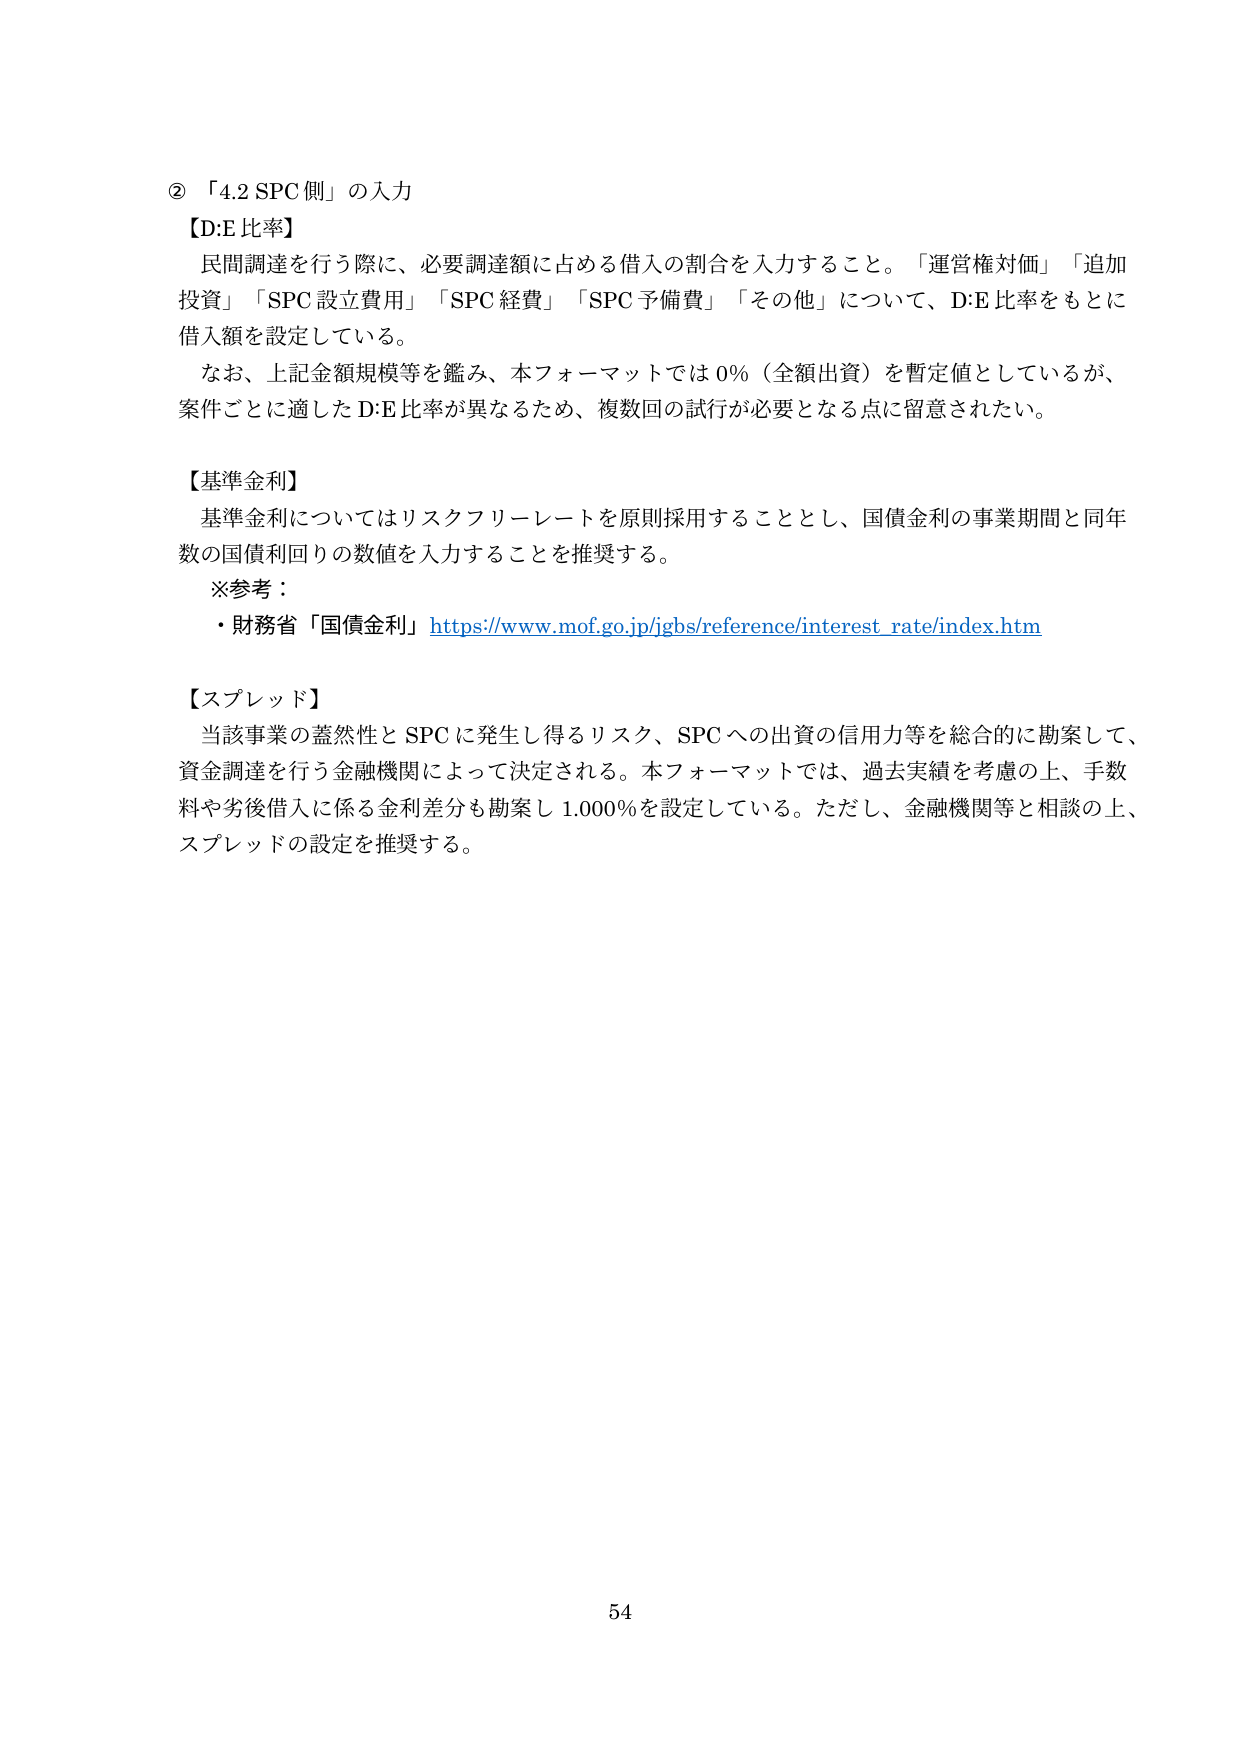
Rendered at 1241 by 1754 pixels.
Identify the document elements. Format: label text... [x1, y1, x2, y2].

text なお、上記金額規模等を鑑み、本フォーマットでは0％（全額出資）を暫定値としているが、案件ごとに適したD:E比率が異なるため、複数回の試行が必要となる点に留意されたい。 [178, 353, 1128, 426]
text 民間調達を行う際に、必要調達額に占める借入の割合を入力すること。「運営権対価」「追加投資」「SPC設立費用」「SPC経費」「SPC予備費」「その他」について、D:E比率をもとに借入額を設定している。 [178, 245, 1128, 353]
text 【基準金利】 [156, 462, 1128, 498]
list 「4.2 SPC側」の入力 [167, 172, 1128, 208]
text 【スプレッド】 [156, 680, 1128, 716]
text 当該事業の蓋然性とSPCに発生し得るリスク、SPCへの出資の信用力等を総合的に勘案して、資金調達を行う金融機関によって決定される。本フォーマットでは、過去実績を考慮の上、手数料や劣後借入に係る金利差分も勘案し1.000％を設定している。ただし、金融機関等と相談の上、スプレッドの設定を推奨する。 [178, 716, 1128, 861]
text ※参考： [189, 571, 1128, 607]
text ・財務省「国債金利」https://www.mof.go.jp/jgbs/reference/interest_rate/index.htm [189, 607, 1128, 643]
text 【D:E比率】 [156, 208, 1128, 245]
text 基準金利についてはリスクフリーレートを原則採用することとし、国債金利の事業期間と同年数の国債利回りの数値を入力することを推奨する。 [178, 498, 1128, 571]
